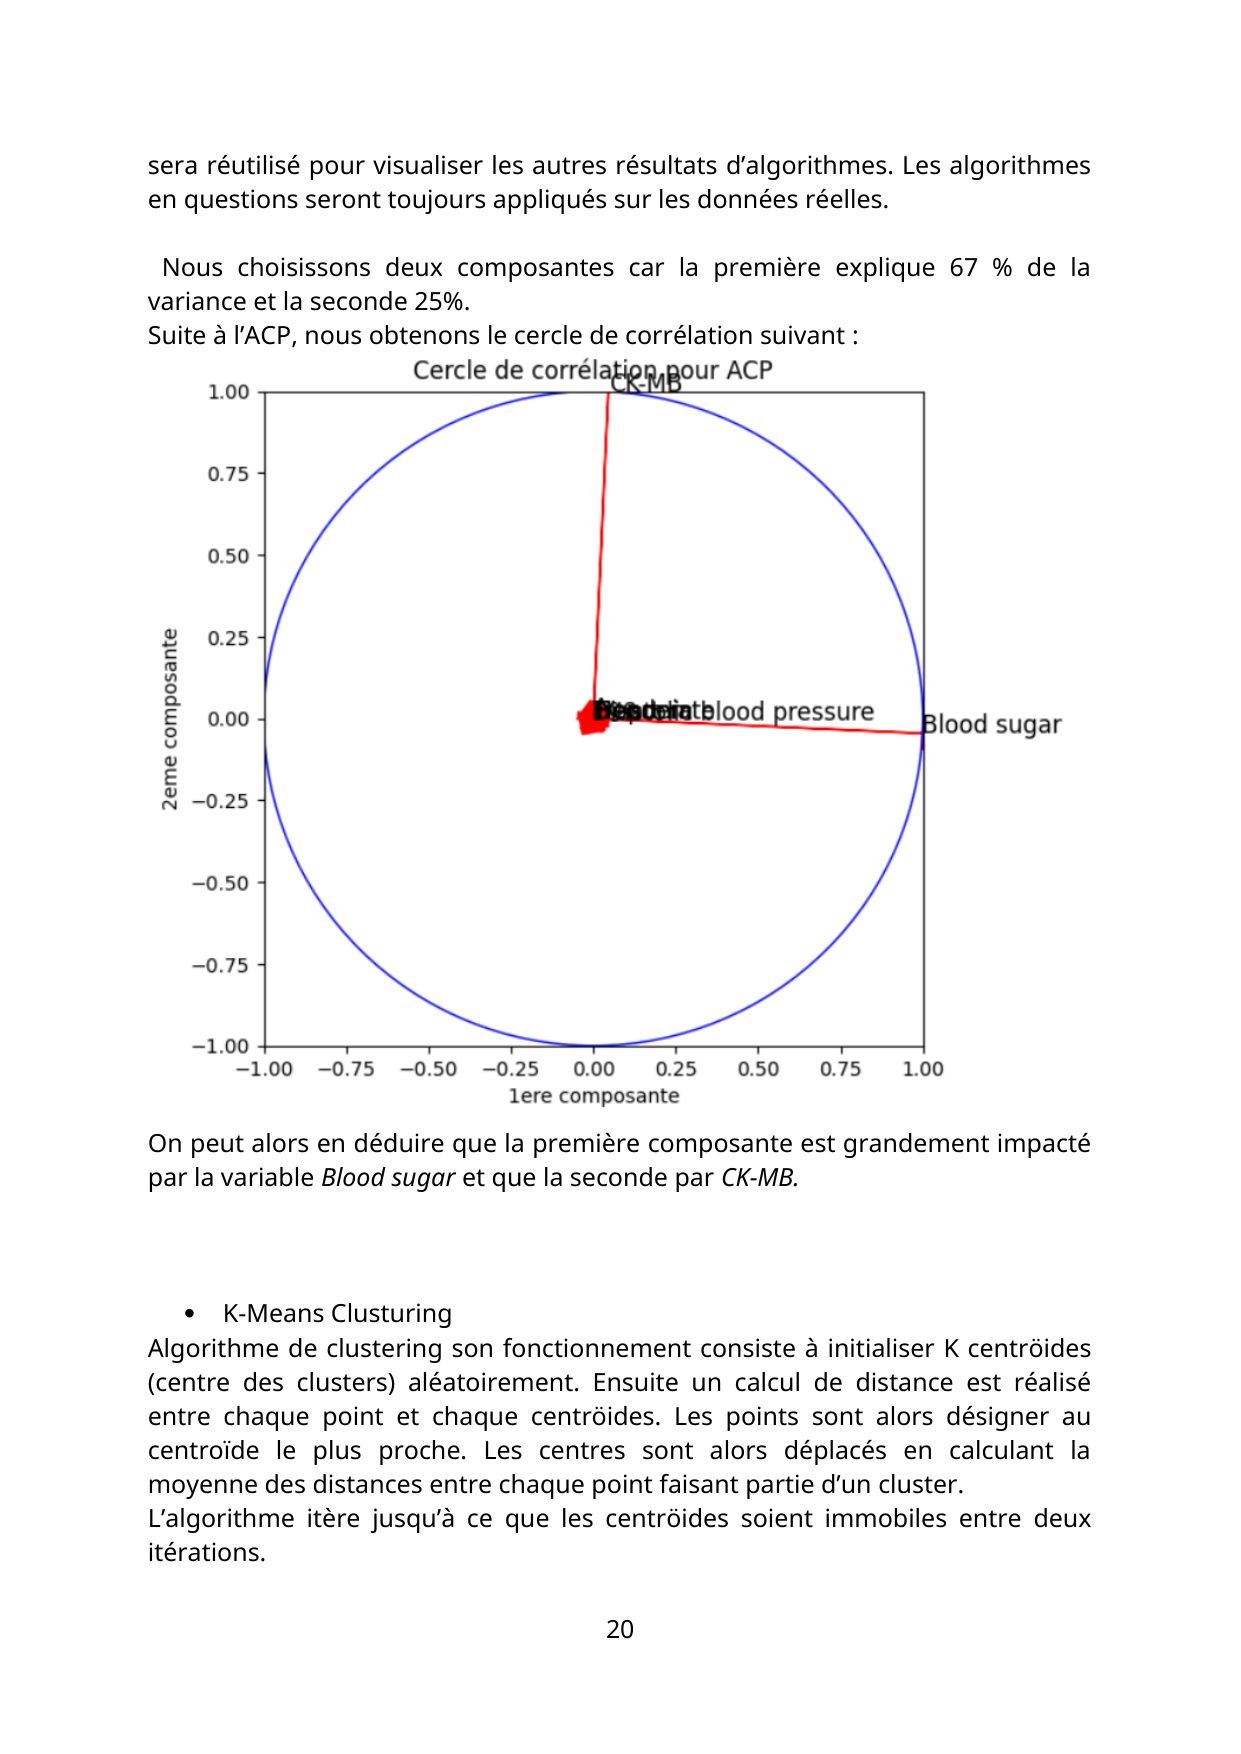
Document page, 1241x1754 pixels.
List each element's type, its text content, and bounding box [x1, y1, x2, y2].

text On peut alors en déduire que la première composante est grandement impacté par la variable Blood sugar et que la seconde par CK-MB. [148, 1126, 1093, 1194]
picture [147, 352, 1093, 1126]
text Nous choisissons deux composantes car la première explique 67 % de la variance et la seconde 25%. [148, 250, 1093, 318]
list K-Means Clusturing [185, 1296, 1093, 1330]
text Algorithme de clustering son fonctionnement consiste à initialiser K centröides (centre des clusters) aléatoirement. Ensuite un calcul de distance est réalisé entre chaque point et chaque centröides. Les points sont alors désigner au centroïde le plus proche. Les centres sont alors déplacés en calculant la moyenne des distances entre chaque point faisant partie d’un cluster. [148, 1330, 1093, 1501]
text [148, 148, 1093, 216]
text L’algorithme itère jusqu’à ce que les centröides soient immobiles entre deux itérations. [148, 1501, 1093, 1569]
text Suite à l’ACP, nous obtenons le cercle de corrélation suivant : [148, 318, 1093, 352]
